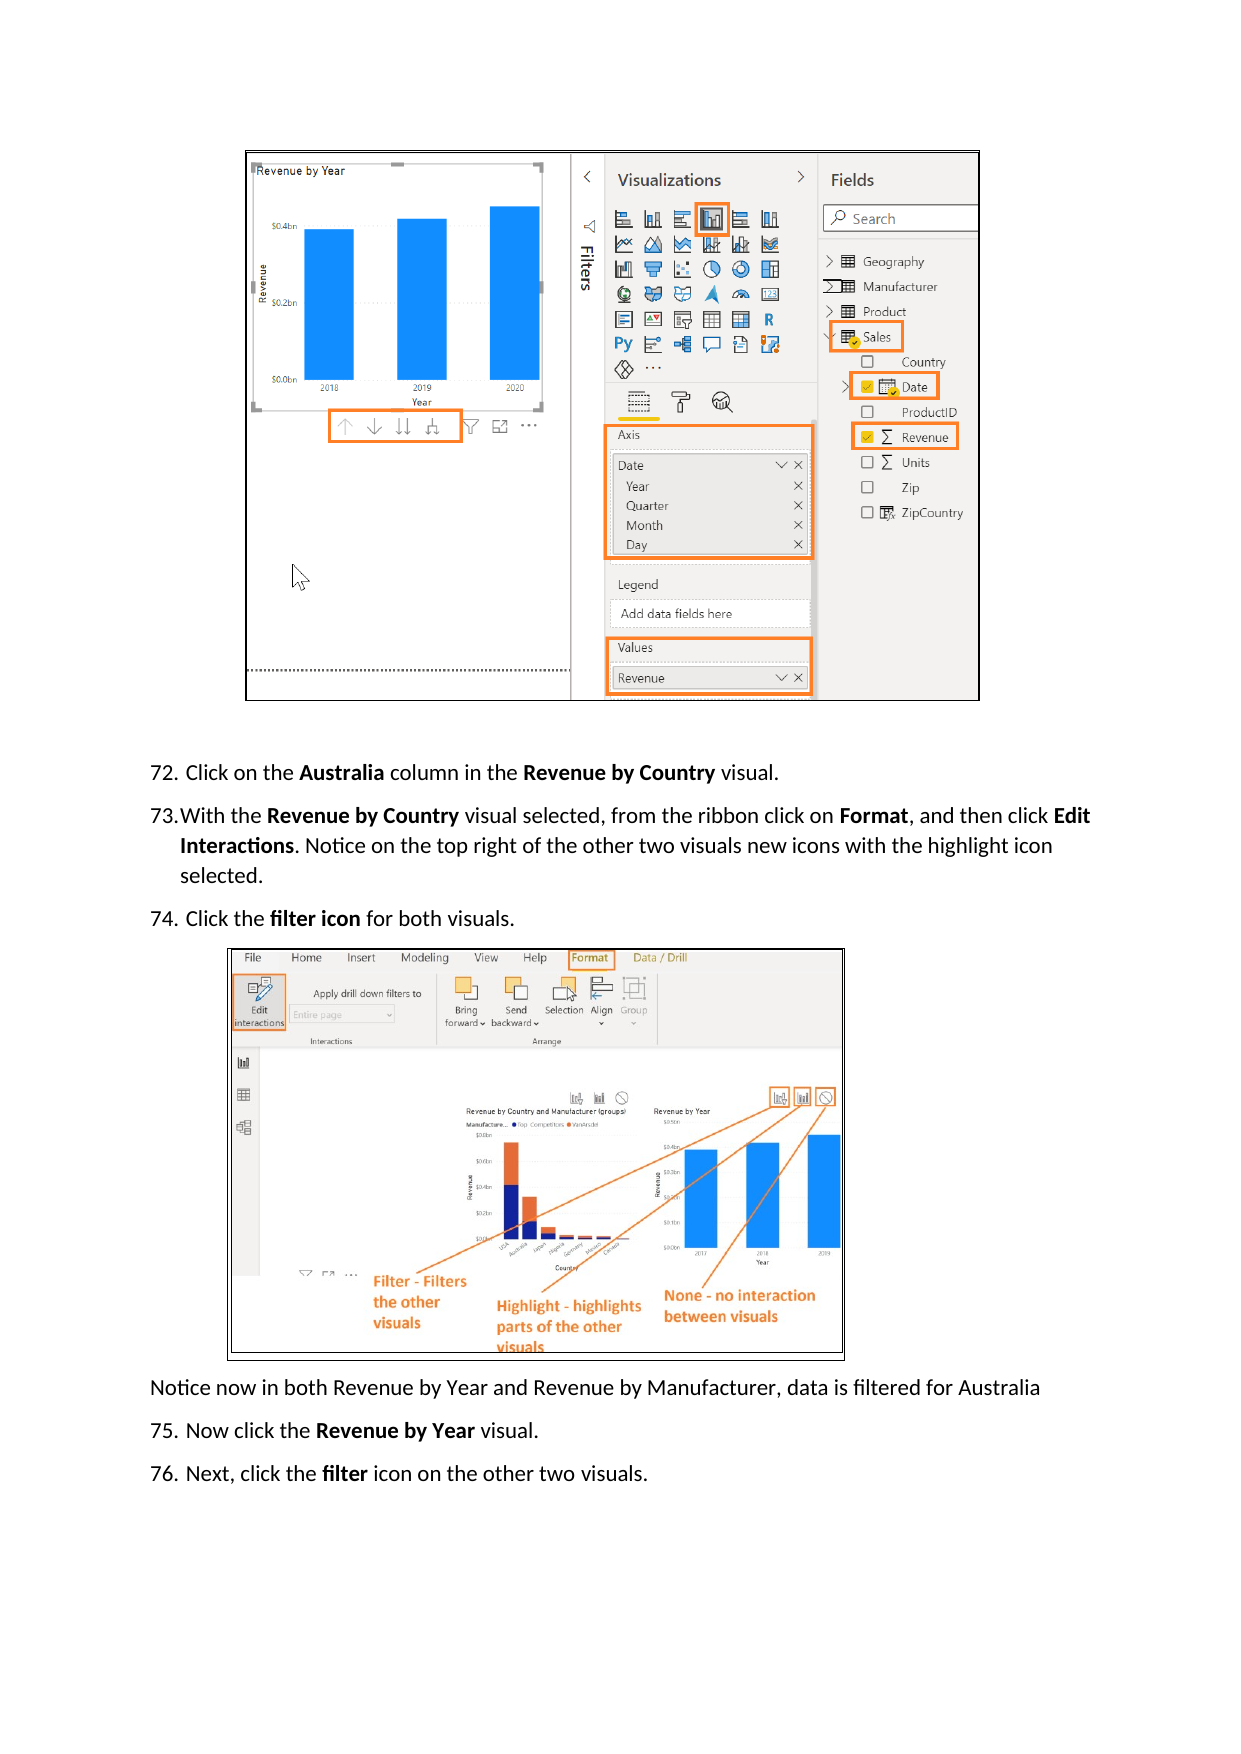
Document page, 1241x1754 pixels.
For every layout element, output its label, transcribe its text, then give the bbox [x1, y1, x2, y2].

text Notice now in both Revenue by Year and Revenue by Manufacturer, data is filtered for Australia [150, 957, 1121, 1401]
list Click the filter icon for both visuals. [150, 904, 1121, 932]
list Click on the Australia column in the Revenue by Country visual. [150, 758, 1121, 786]
picture [232, 950, 842, 957]
list Next, click the filter icon on the other two visuals. [150, 1459, 1121, 1487]
list With the Revenue by Country visual selected, from the ribbon click on Format, and then click Edit Interactions. Notice on the top right of the other two visuals new icons with the highlight icon selected. [150, 801, 1097, 889]
picture [247, 153, 978, 700]
list Now click the Revenue by Year visual. [150, 1416, 1121, 1444]
